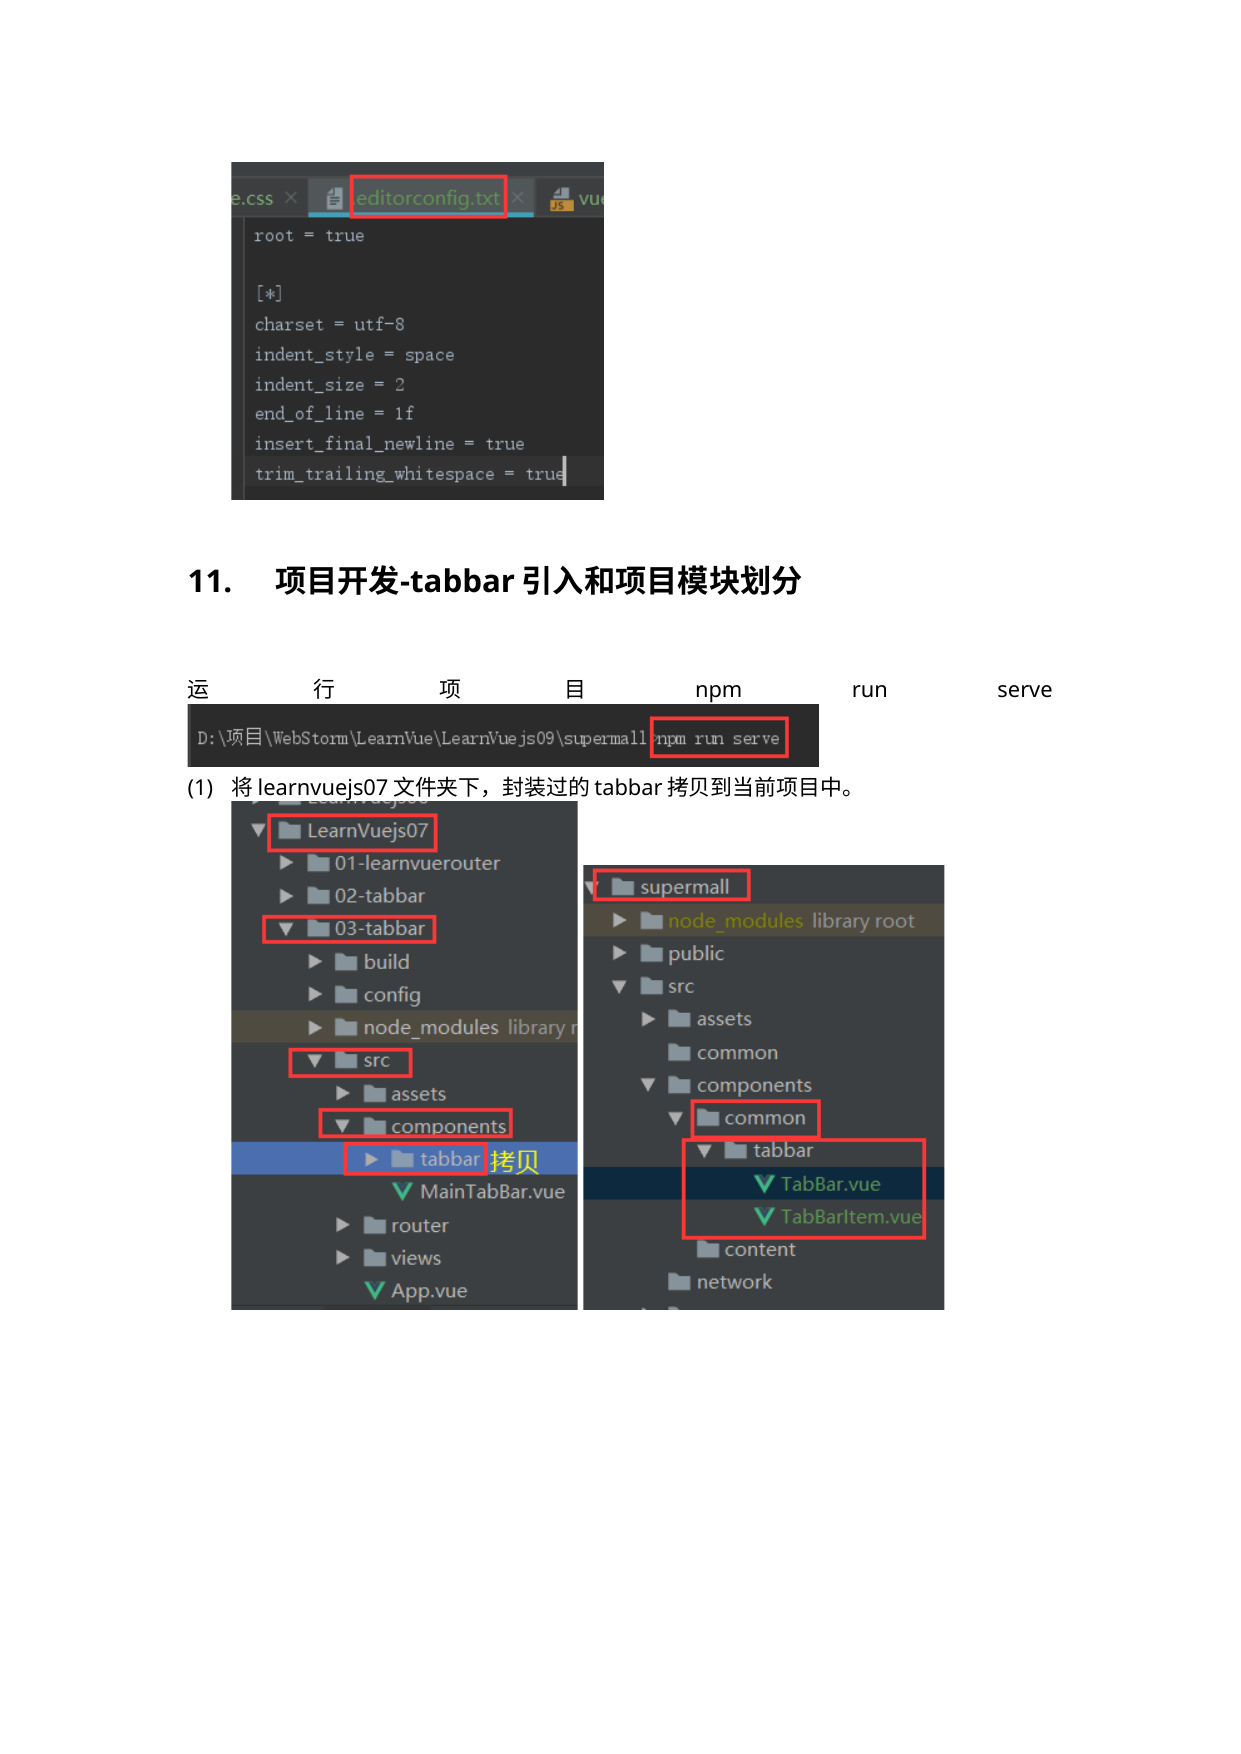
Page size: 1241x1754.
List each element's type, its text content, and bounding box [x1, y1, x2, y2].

picture [231, 162, 604, 500]
picture [231, 801, 578, 1310]
subtitle 项目开发-tabbar引入和项目模块划分 [187, 547, 1053, 612]
picture [583, 865, 945, 1310]
list 将learnvuejs07文件夹下，封装过的tabbar拷贝到当前项目中。 [187, 769, 1053, 802]
picture [187, 704, 819, 767]
